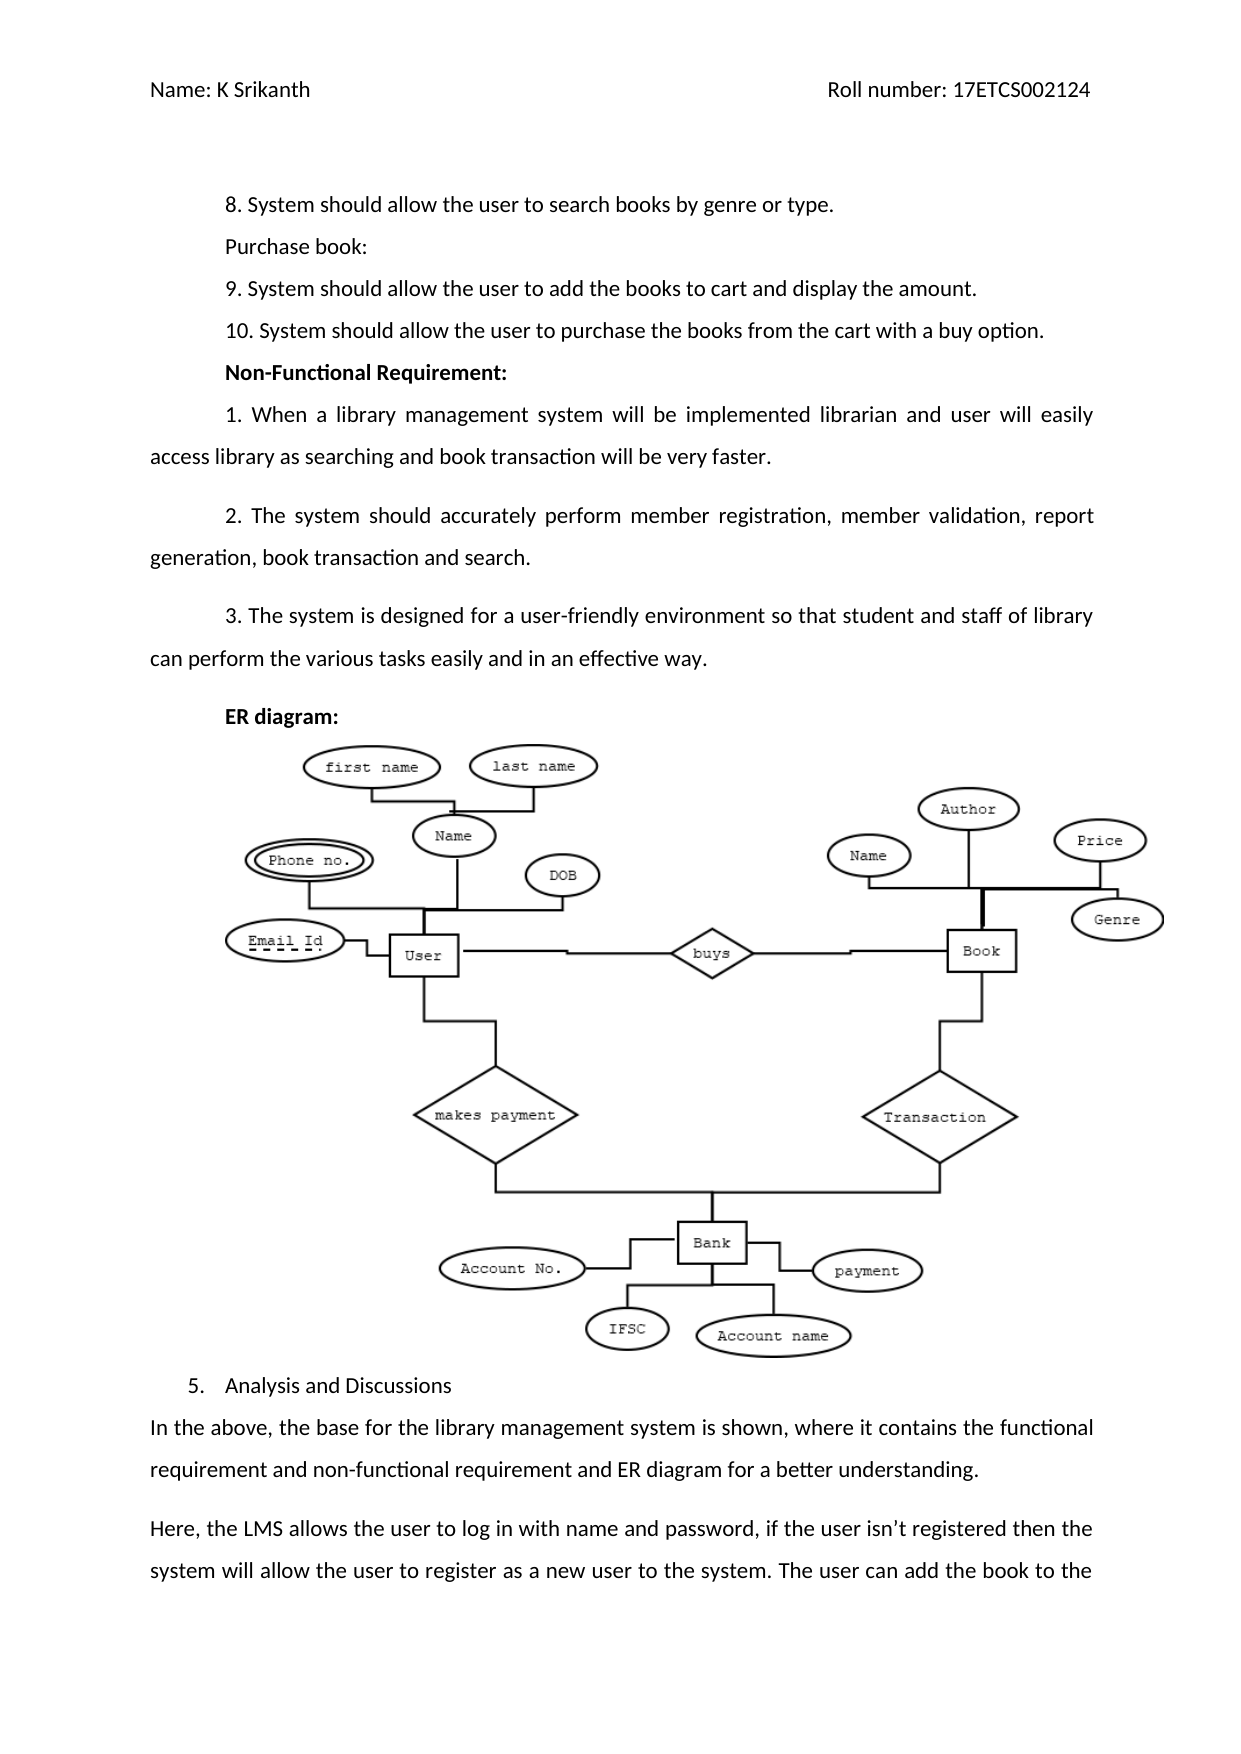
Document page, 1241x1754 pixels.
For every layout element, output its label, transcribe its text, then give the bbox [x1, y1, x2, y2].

text 2. The system should accurately perform member registration, member validation, report generation, book transaction and search. [150, 501, 1096, 571]
text 8. System should allow the user to search books by genre or type. [225, 191, 1096, 218]
text 1. When a library management system will be implemented librarian and user will easily access library as searching and book transaction will be very faster. [150, 400, 1096, 470]
text Purchase book: [225, 232, 1096, 261]
text 10. System should allow the user to purchase the books from the cart with a buy option. [225, 316, 1096, 344]
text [150, 1514, 1096, 1584]
text 3. The system is designed for a user-friendly environment so that student and staff of library can perform the various tasks easily and in an effective way. [150, 602, 1096, 672]
text 9. System should allow the user to add the books to cart and display the amount. [225, 274, 1096, 302]
text ER diagram: [225, 702, 1096, 730]
text Non-Functional Requirement: [225, 358, 1096, 386]
text In the above, the base for the library management system is shown, where it contains the functional requirement and non-functional requirement and ER diagram for a better understanding. [150, 1413, 1096, 1483]
list Analysis and Discussions [187, 1371, 1096, 1399]
picture [225, 744, 1164, 1358]
